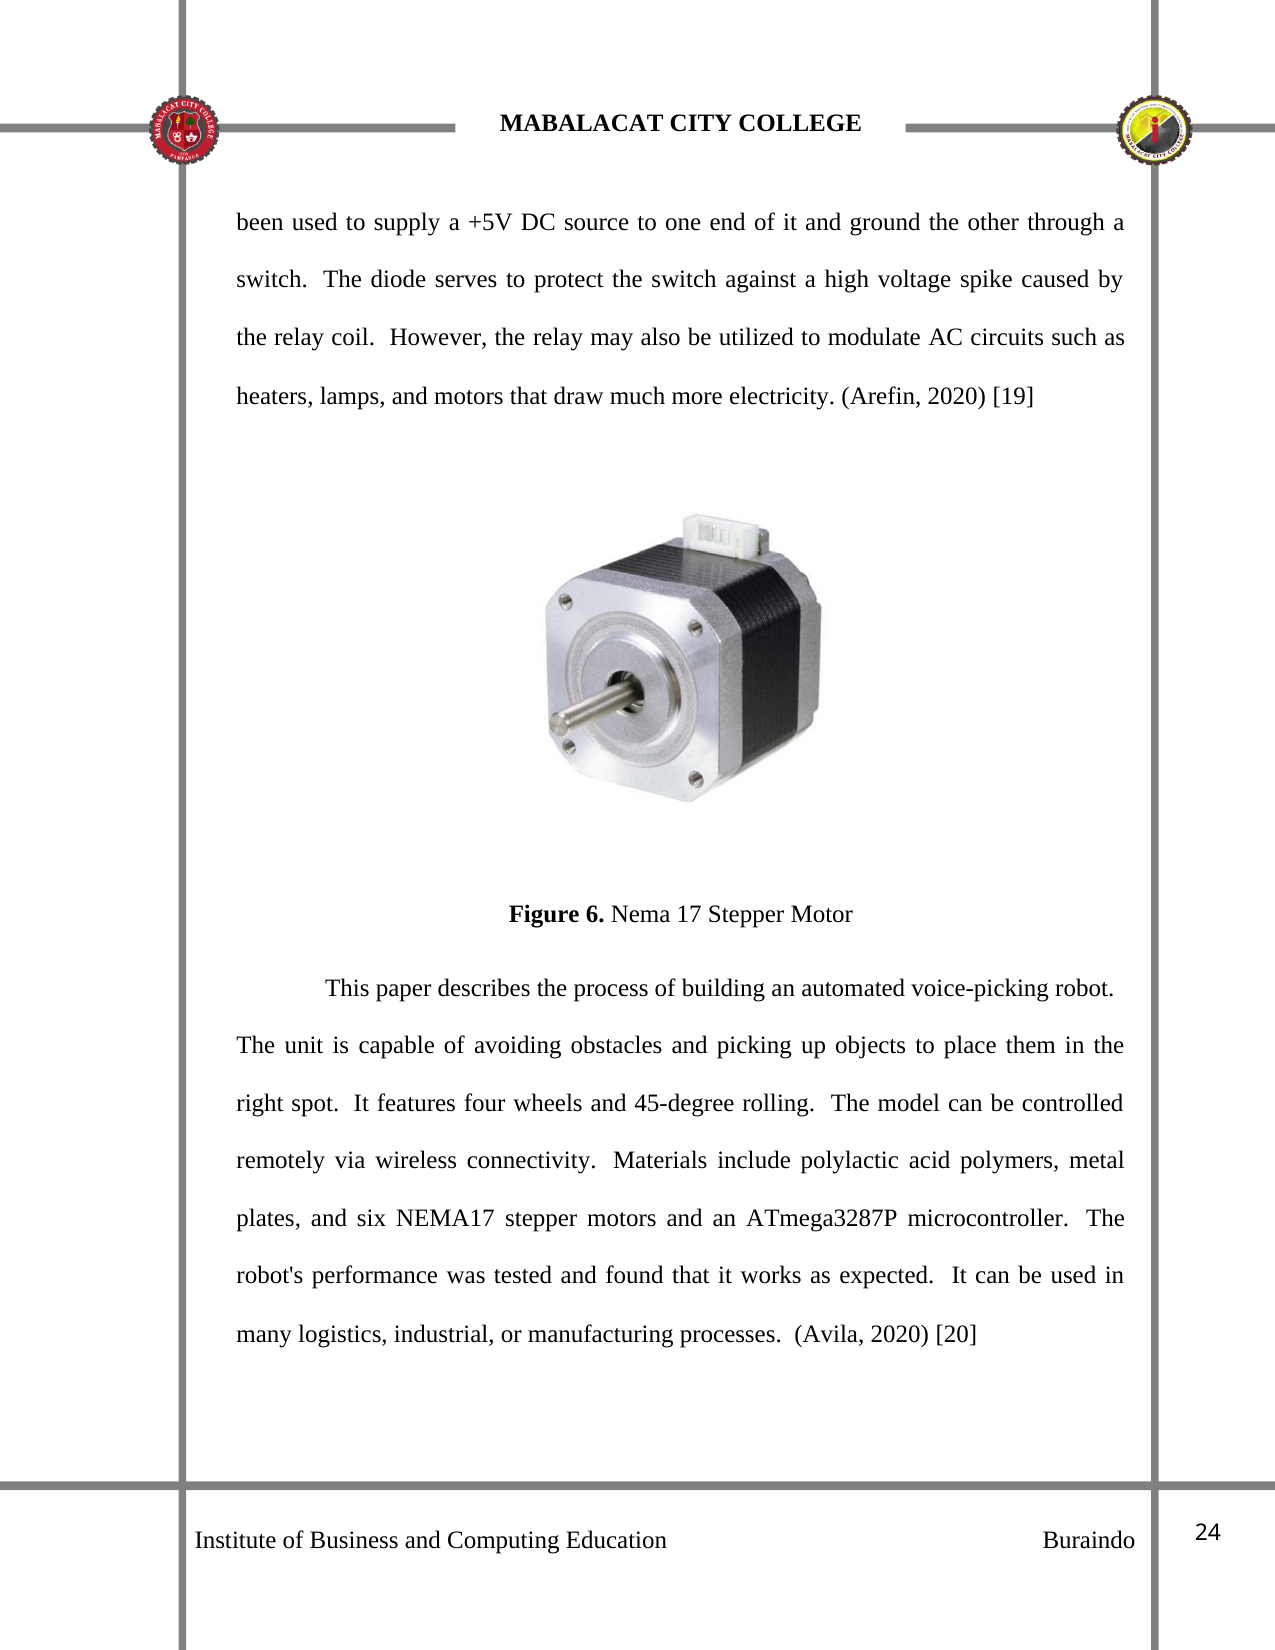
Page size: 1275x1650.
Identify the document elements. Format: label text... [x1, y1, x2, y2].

picture [147, 92, 221, 167]
picture [484, 458, 877, 851]
text Figure 6. Nema 17 Stepper Motor [236, 899, 1125, 928]
text This paper describes the process of building an automated voice-picking robot. The unit is capable of avoiding obstacles and picking up objects to place them in the right spot. It features four wheels and 45-degree rolling. The model can be controlled remotely via wireless connectivity. Materials include polylactic acid polymers, metal plates, and six NEMA17 stepper motors and an ATmega3287P microcontroller. The robot's performance was tested and found that it works as expected. It can be used in many logistics, industrial, or manufacturing processes. (Avila, 2020) [236, 973, 1125, 1349]
picture [1114, 92, 1194, 168]
